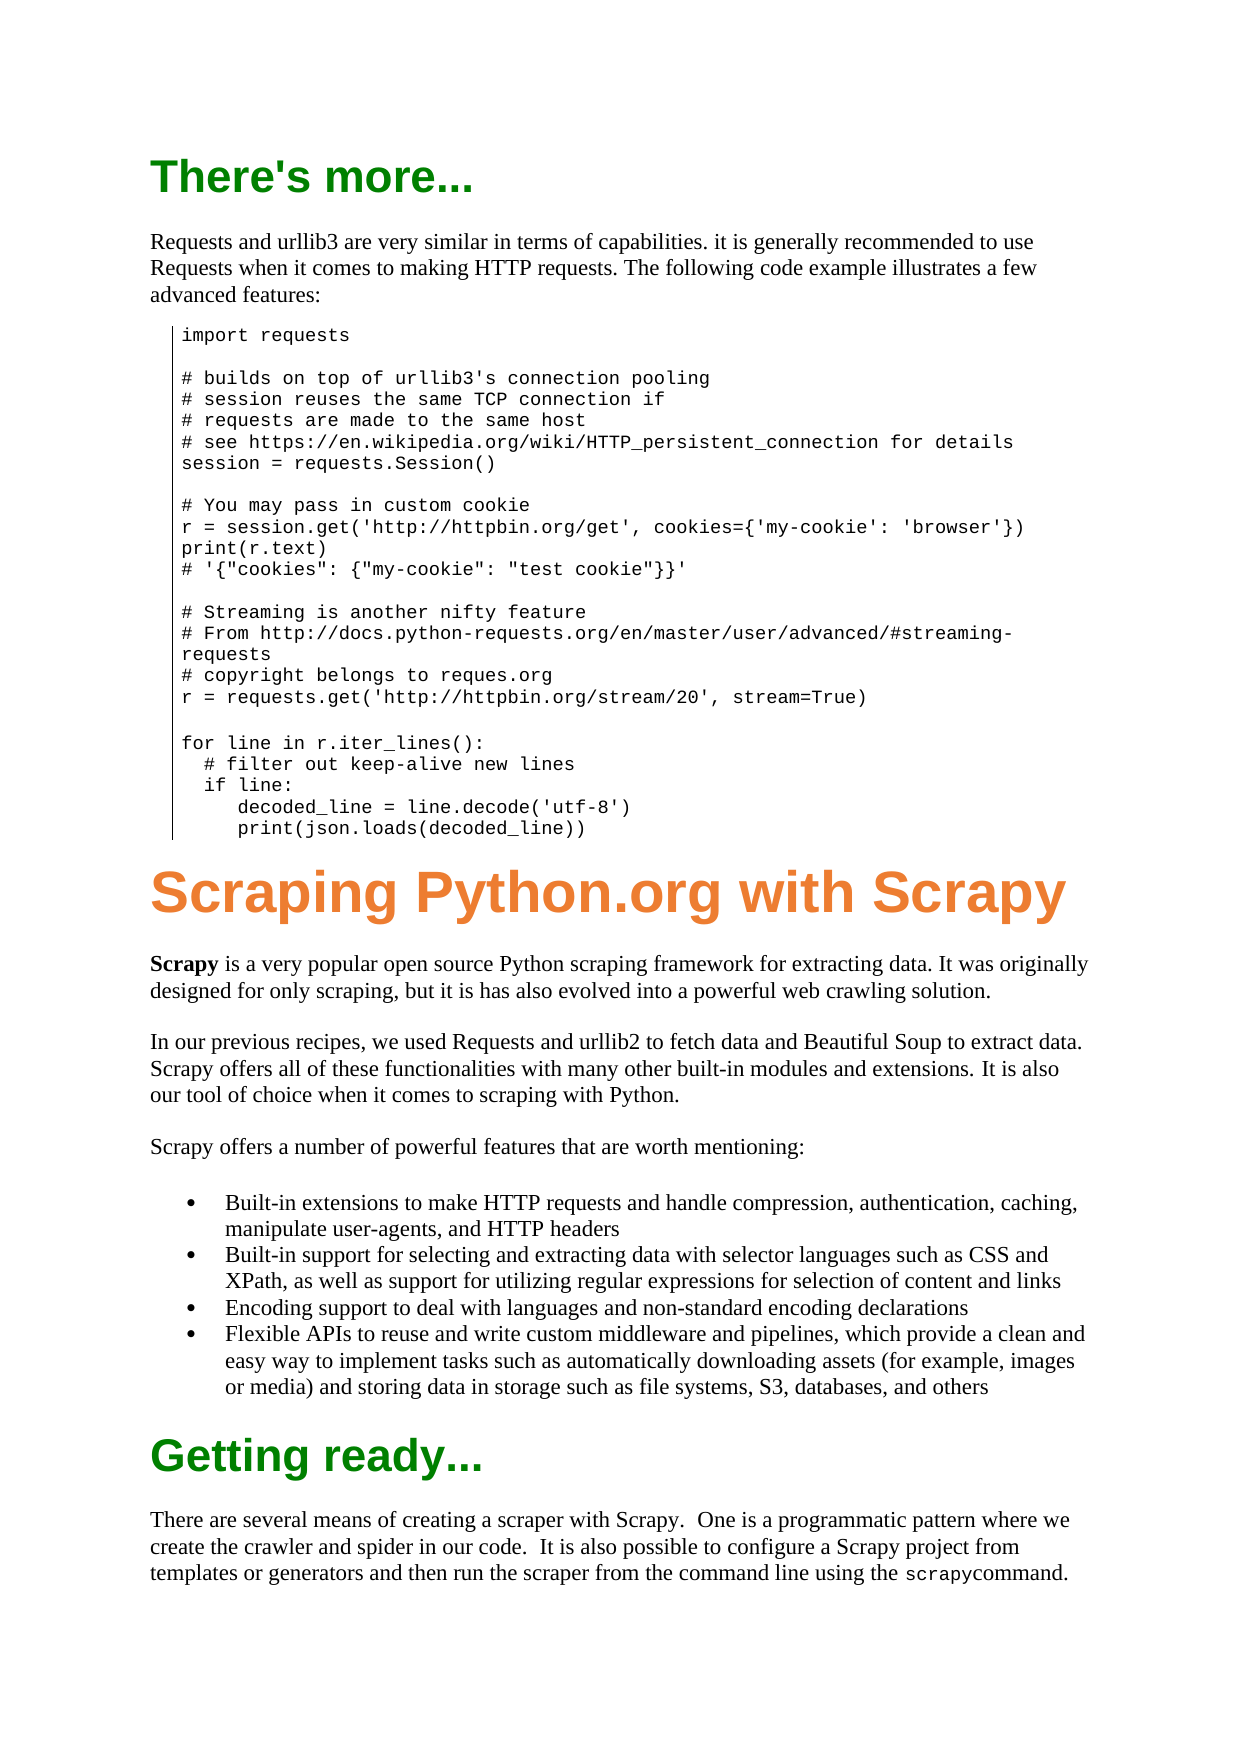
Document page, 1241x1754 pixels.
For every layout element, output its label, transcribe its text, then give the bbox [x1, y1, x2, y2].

text Scrapy is a very popular open source Python scraping framework for extracting data. It was originally designed for only scraping, but it is has also evolved into a powerful web crawling solution. [150, 950, 1090, 1003]
text Scrapy offers a number of powerful features that are worth mentioning: [150, 1133, 1090, 1159]
subtitle There's more... [150, 150, 1090, 203]
list Built-in extensions to make HTTP requests and handle compression, authentication, caching, manipulate user-agents, and HTTP headers [187, 1188, 1090, 1241]
list Encoding support to deal with languages and non-standard encoding declarations [187, 1294, 1090, 1320]
subtitle Scraping Python.org with Scrapy [150, 858, 1090, 925]
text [150, 1506, 1090, 1586]
text import requests # builds on top of urllib3's connection pooling # session reuses the same TCP connection if # requests are made to the same host # see https://en.wikipedia.org/wiki/HTTP_persistent_connection for details session = requests.Session() # You may pass in custom cookie r = session.get('http://httpbin.org/get', cookies={'my-cookie': 'browser'}) print(r.text) # '{"cookies": {"my-cookie": "test cookie"}}' # Streaming is another nifty feature # From http://docs.python-requests.org/en/master/user/advanced/#streaming-requests # copyright belongs to reques.org r = requests.get('http://httpbin.org/stream/20', stream=True) [173, 326, 1090, 709]
text for line in r.iter_lines(): # filter out keep-alive new lines if line: decoded_line = line.decode('utf-8') print(json.loads(decoded_line)) [173, 734, 1090, 840]
list Flexible APIs to reuse and write custom middleware and pipelines, which provide a clean and easy way to implement tasks such as automatically downloading assets (for example, images or media) and storing data in storage such as file systems, S3, databases, and others [187, 1320, 1090, 1399]
text Requests and urllib3 are very similar in terms of capabilities. it is generally recommended to use Requests when it comes to making HTTP requests. The following code example illustrates a few advanced features: [150, 228, 1090, 307]
list Built-in support for selecting and extracting data with selector languages such as CSS and XPath, as well as support for utilizing regular expressions for selection of content and links [187, 1241, 1090, 1294]
subtitle Getting ready... [150, 1428, 1090, 1481]
text In our previous recipes, we used Requests and urllib2 to fetch data and Beautiful Soup to extract data. Scrapy offers all of these functionalities with many other built-in modules and extensions. It is also our tool of choice when it comes to scraping with Python. [150, 1028, 1090, 1108]
